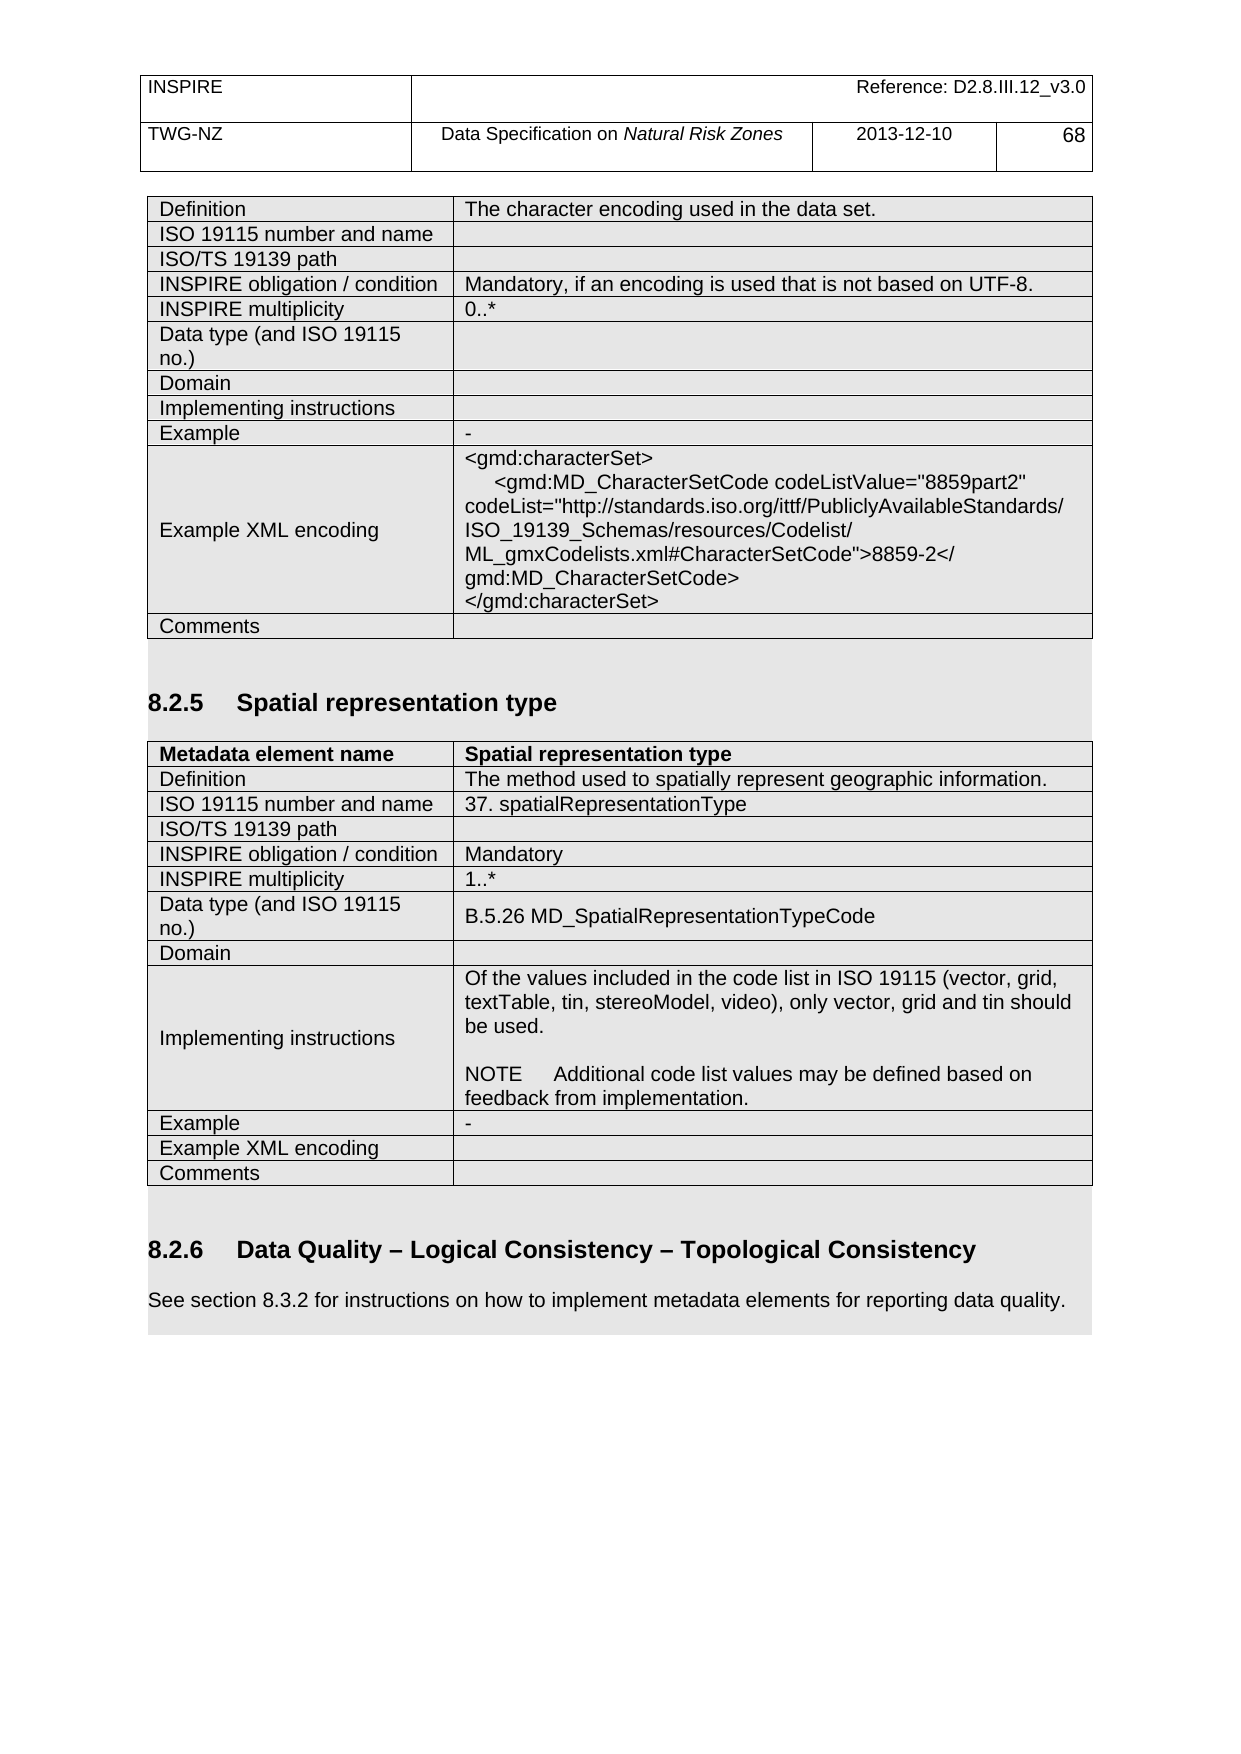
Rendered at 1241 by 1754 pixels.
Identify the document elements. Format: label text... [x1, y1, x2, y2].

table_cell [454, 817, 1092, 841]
table_cell [454, 371, 1092, 394]
table_cell Data type (and ISO 19115 no.) [148, 322, 453, 369]
table_cell Implementing instructions [148, 396, 453, 419]
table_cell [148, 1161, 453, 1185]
table_cell - [454, 421, 1092, 444]
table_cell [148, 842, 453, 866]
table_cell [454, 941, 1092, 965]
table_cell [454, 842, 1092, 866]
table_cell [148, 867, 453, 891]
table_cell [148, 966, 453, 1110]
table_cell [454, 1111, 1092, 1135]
table_cell <gmd:characterSet> <gmd:MD_CharacterSetCode codeListValue="8859part2" codeList="http://standards.iso.org/ittf/PubliclyAvailableStandards/ISO_19139_Schemas/resources/Codelist/ML_gmxCodelists.xml#CharacterSetCode">8859-2</gmd:MD_CharacterSetCode> </gmd:characterSet> [454, 446, 1092, 613]
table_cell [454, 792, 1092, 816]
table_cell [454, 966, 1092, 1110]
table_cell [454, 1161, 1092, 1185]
table_cell The character encoding used in the data set. [454, 197, 1092, 221]
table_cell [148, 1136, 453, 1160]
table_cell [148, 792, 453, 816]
table_cell INSPIRE obligation / condition [148, 272, 453, 296]
table_cell [454, 247, 1092, 271]
table_header Metadata element name [148, 742, 453, 766]
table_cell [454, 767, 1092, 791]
subtitle Data Quality – Logical Consistency – Topological Consistency [148, 1235, 1092, 1263]
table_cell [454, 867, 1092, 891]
table_cell ISO 19115 number and name [148, 222, 453, 246]
table_cell ISO/TS 19139 path [148, 247, 453, 271]
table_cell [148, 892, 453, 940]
table_cell Domain [148, 371, 453, 394]
table_cell [454, 222, 1092, 246]
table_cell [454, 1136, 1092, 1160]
text See section 8.3.2 for instructions on how to implement metadata elements for reporting data quality. [148, 1287, 1092, 1311]
table_cell Definition [148, 197, 453, 221]
table_cell [454, 322, 1092, 369]
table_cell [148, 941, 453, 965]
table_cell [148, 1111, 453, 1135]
table_cell Example XML encoding [148, 446, 453, 613]
table_cell [454, 396, 1092, 419]
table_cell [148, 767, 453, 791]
table_cell 0..* [454, 297, 1092, 321]
table_cell Example [148, 421, 453, 444]
table_cell [454, 614, 1092, 638]
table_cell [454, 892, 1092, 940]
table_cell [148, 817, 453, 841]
table_header Spatial representation type [454, 742, 1092, 766]
table_cell Mandatory, if an encoding is used that is not based on UTF-8. [454, 272, 1092, 296]
table_cell INSPIRE multiplicity [148, 297, 453, 321]
subtitle Spatial representation type [148, 688, 1092, 717]
table_cell Comments [148, 614, 453, 638]
